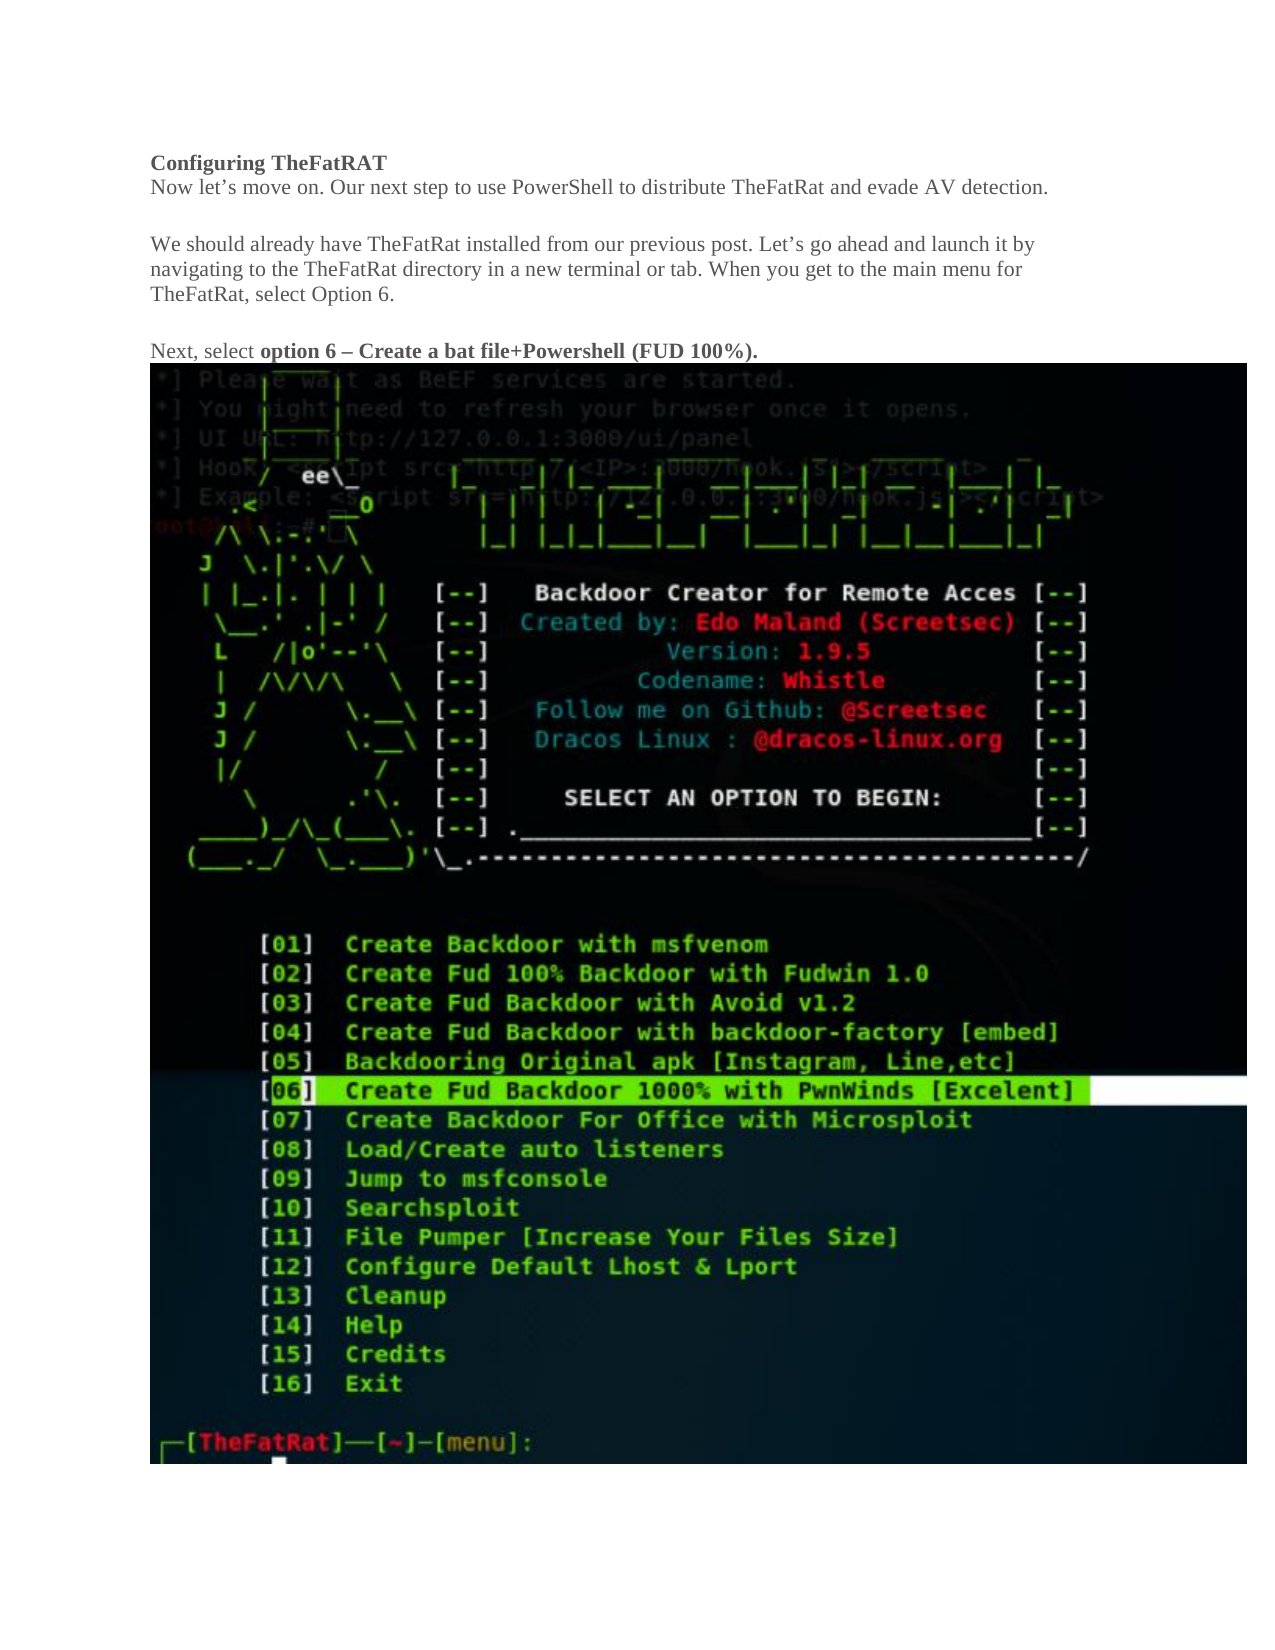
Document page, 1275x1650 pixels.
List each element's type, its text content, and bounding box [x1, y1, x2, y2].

text navigating to the TheFatRat directory in a new terminal or tab. When you get to the main menu for TheFatRat, select Option 6. [150, 256, 1122, 306]
text Next, select option 6 – Create a bat file+Powershell (FUD 100%). [150, 338, 1258, 363]
text We should already have TheFatRat installed from our previous post. Let’s go ahead and launch it by [150, 231, 1258, 256]
picture [150, 363, 1247, 1464]
text Now let’s move on. Our next step to use PowerShell to distribute TheFatRat and evade AV detection. [150, 175, 1258, 199]
text Configuring TheFatRAT [150, 149, 1258, 175]
